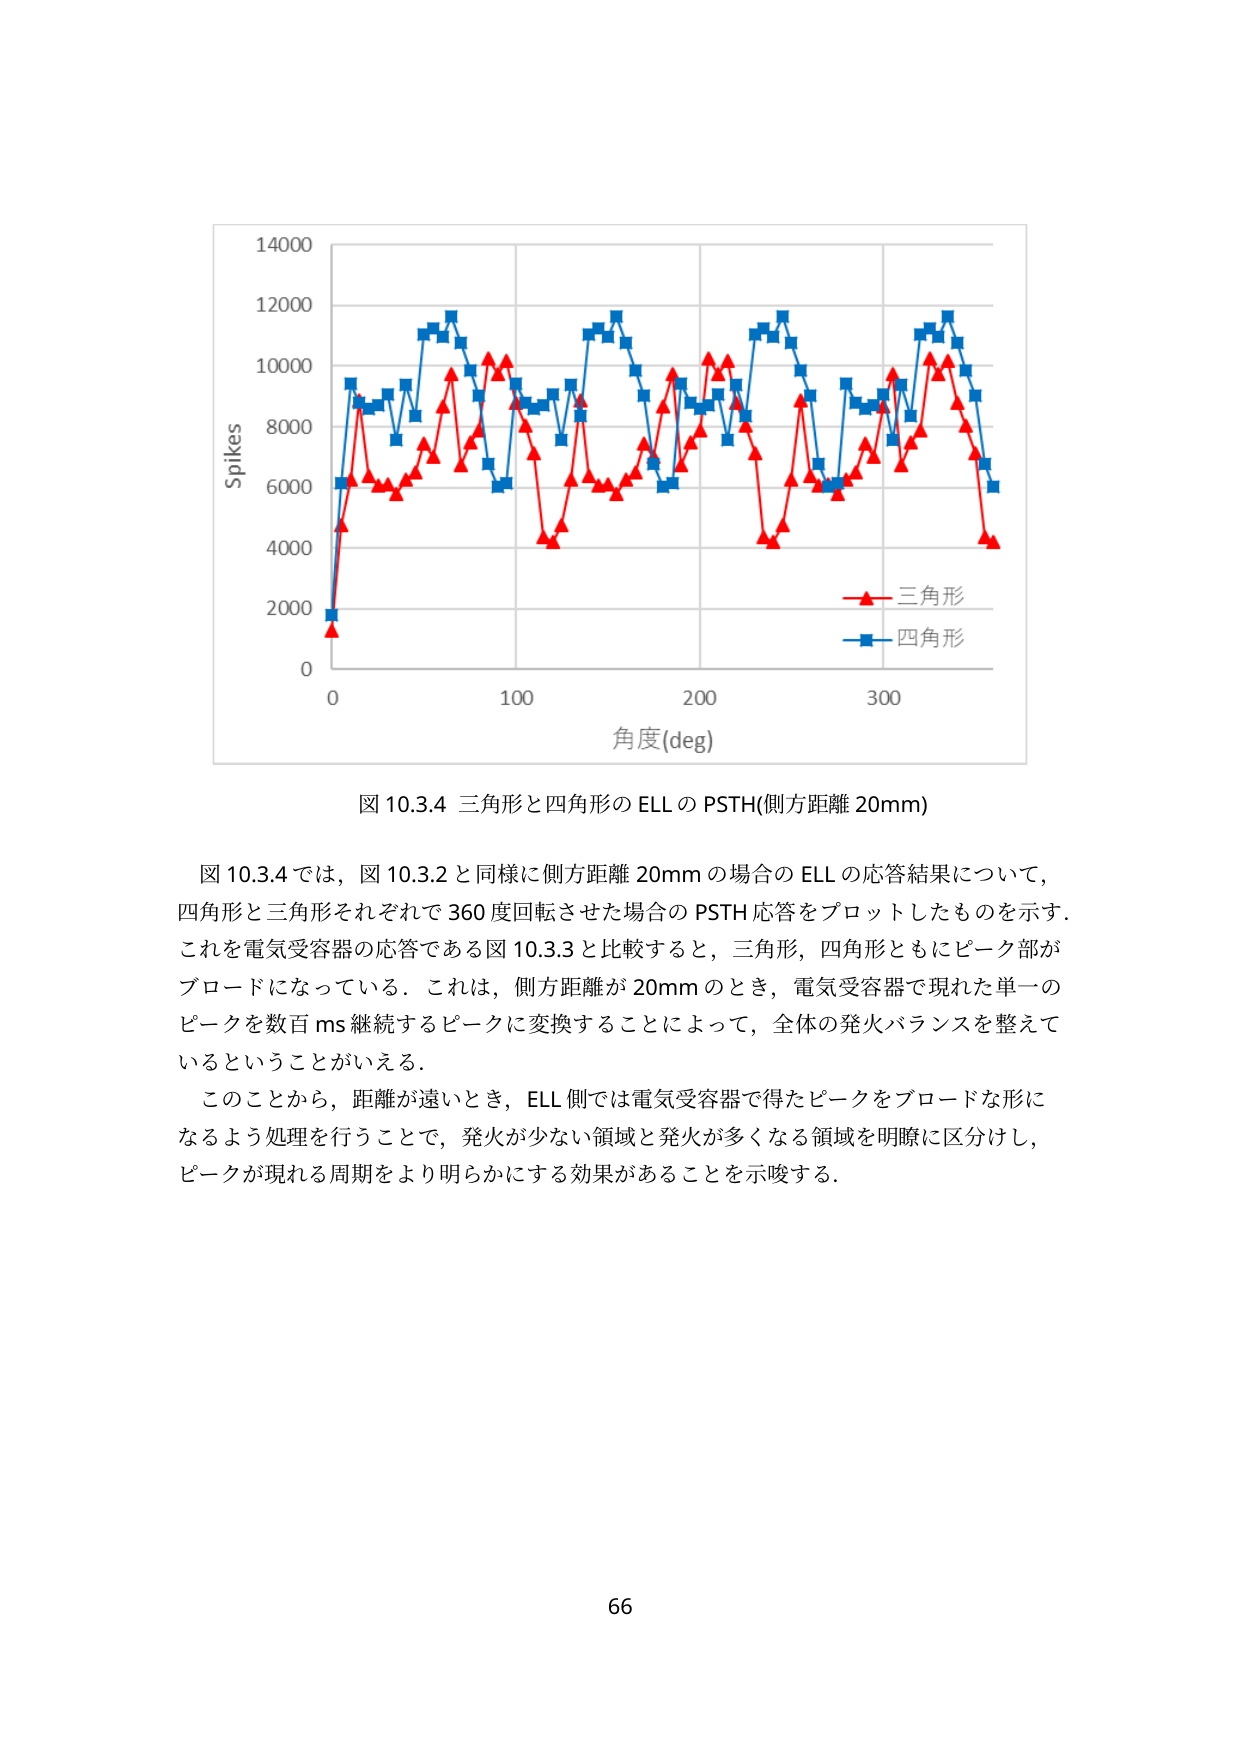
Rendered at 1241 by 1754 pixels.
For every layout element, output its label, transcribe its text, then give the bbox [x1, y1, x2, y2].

text 図10.3.4では，図10.3.2と同様に側方距離20mmの場合のELLの応答結果について，四角形と三角形それぞれで360度回転させた場合のPSTH応答をプロットしたものを示す．これを電気受容器の応答である図10.3.3と比較すると，三角形，四角形ともにピーク部がブロードになっている．これは，側方距離が20mmのとき，電気受容器で現れた単一のピークを数百ms継続するピークに変換することによって，全体の発火バランスを整えているということがいえる． [177, 854, 1063, 1079]
picture [212, 224, 1028, 765]
text このことから，距離が遠いとき，ELL側では電気受容器で得たピークをブロードな形になるよう処理を行うことで，発火が少ない領域と発火が多くなる領域を明瞭に区分けし，ピークが現れる周期をより明らかにする効果があることを示唆する． [177, 1079, 1063, 1192]
